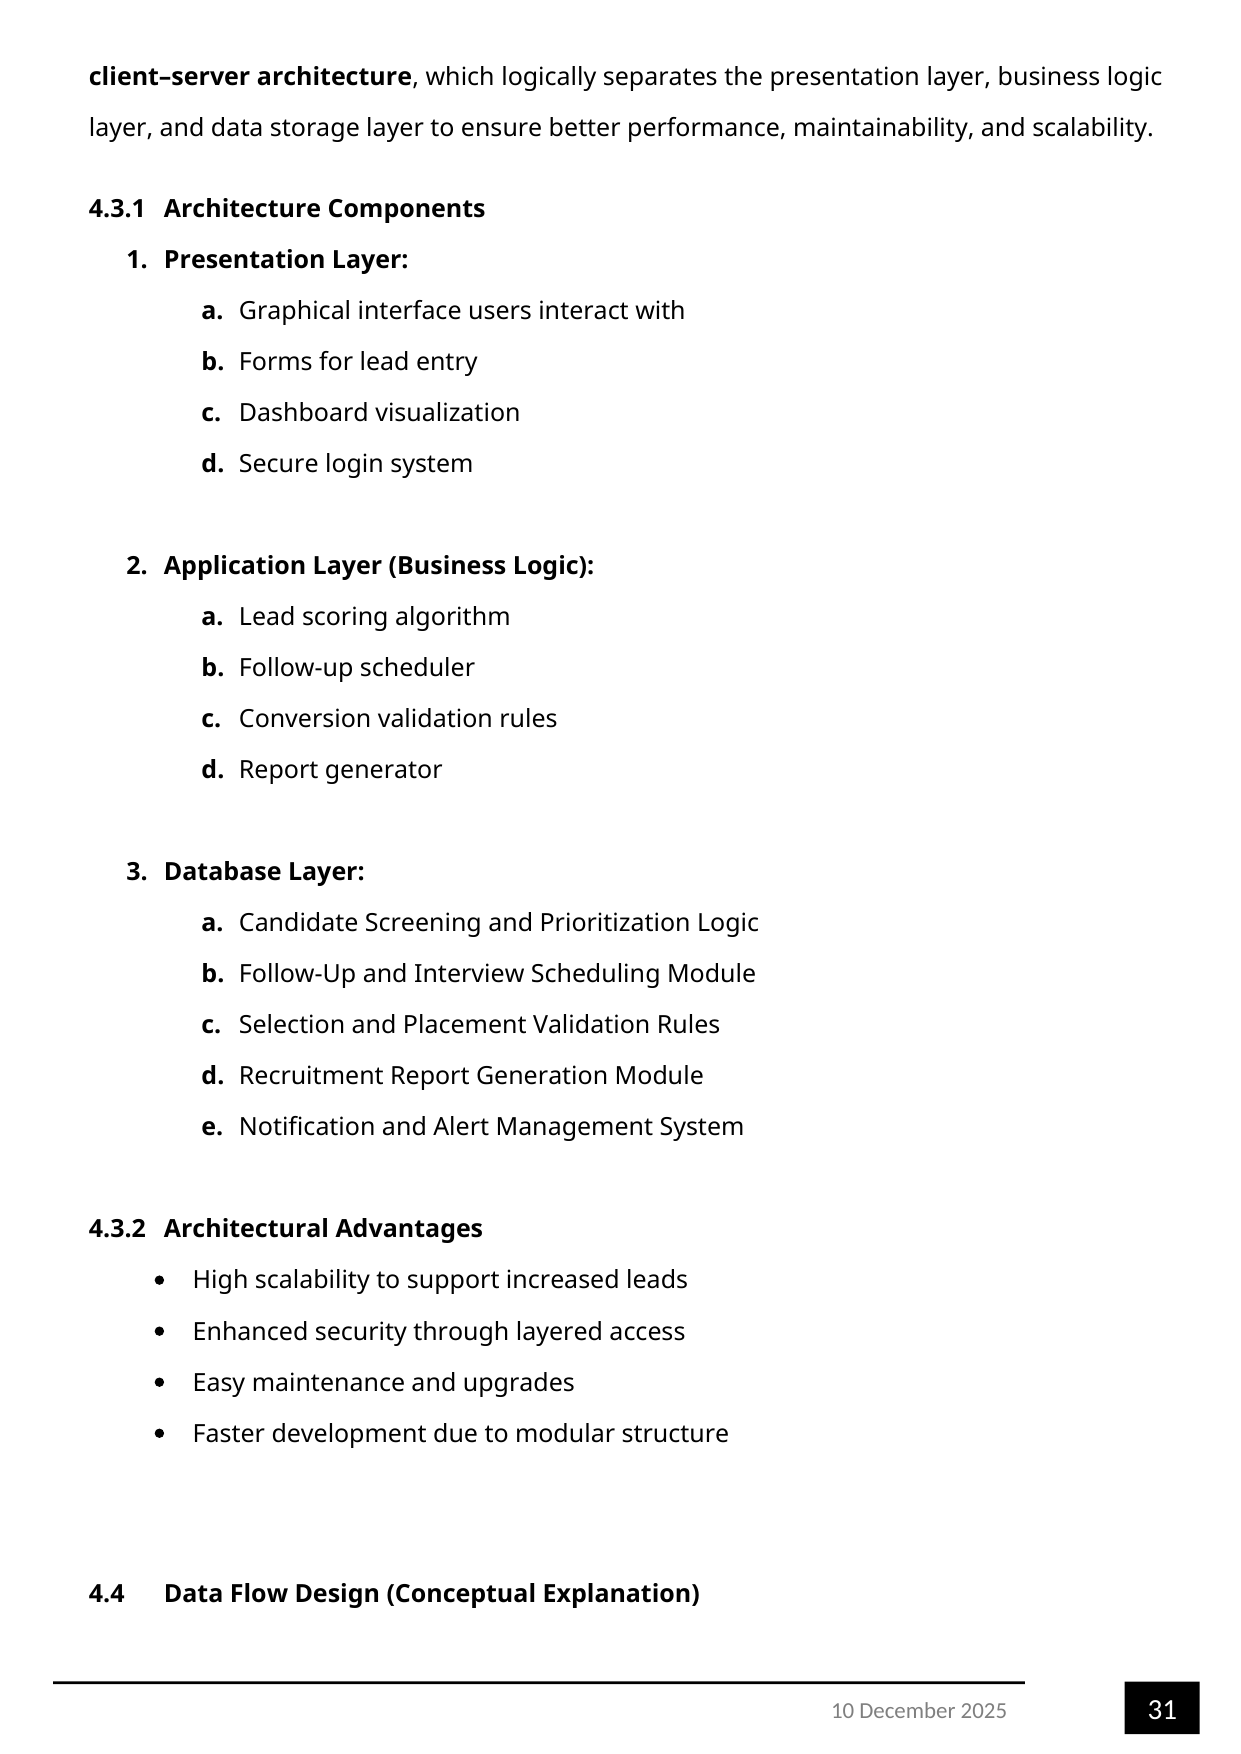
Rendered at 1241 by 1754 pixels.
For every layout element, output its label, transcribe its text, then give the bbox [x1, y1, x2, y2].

list Report generator [201, 752, 1163, 786]
list Candidate Screening and Prioritization Logic [201, 905, 1163, 939]
list Architecture Components [89, 190, 1163, 224]
list Selection and Placement Validation Rules [201, 1007, 1163, 1041]
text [89, 59, 1163, 144]
list Follow-up scheduler [201, 650, 1163, 684]
list Graphical interface users interact with [201, 292, 1163, 326]
list Secure login system [201, 446, 1163, 479]
list Data Flow Design (Conceptual Explanation) [89, 1576, 1163, 1610]
list Database Layer: [126, 854, 1163, 888]
list Architectural Advantages [89, 1211, 1163, 1245]
list Faster development due to modular structure [155, 1415, 1163, 1449]
list High scalability to support increased leads [155, 1262, 1163, 1296]
list Notification and Alert Management System [201, 1109, 1163, 1143]
list Conversion validation rules [201, 701, 1163, 735]
list Follow-Up and Interview Scheduling Module [201, 956, 1163, 990]
list Application Layer (Business Logic): [126, 548, 1163, 582]
list Recruitment Report Generation Module [201, 1058, 1163, 1092]
list Presentation Layer: [126, 241, 1163, 275]
list Lead scoring algorithm [201, 599, 1163, 633]
list Dashboard visualization [201, 394, 1163, 428]
list Enhanced security through layered access [155, 1313, 1163, 1347]
list Forms for lead entry [201, 343, 1163, 377]
list Easy maintenance and upgrades [155, 1364, 1163, 1398]
